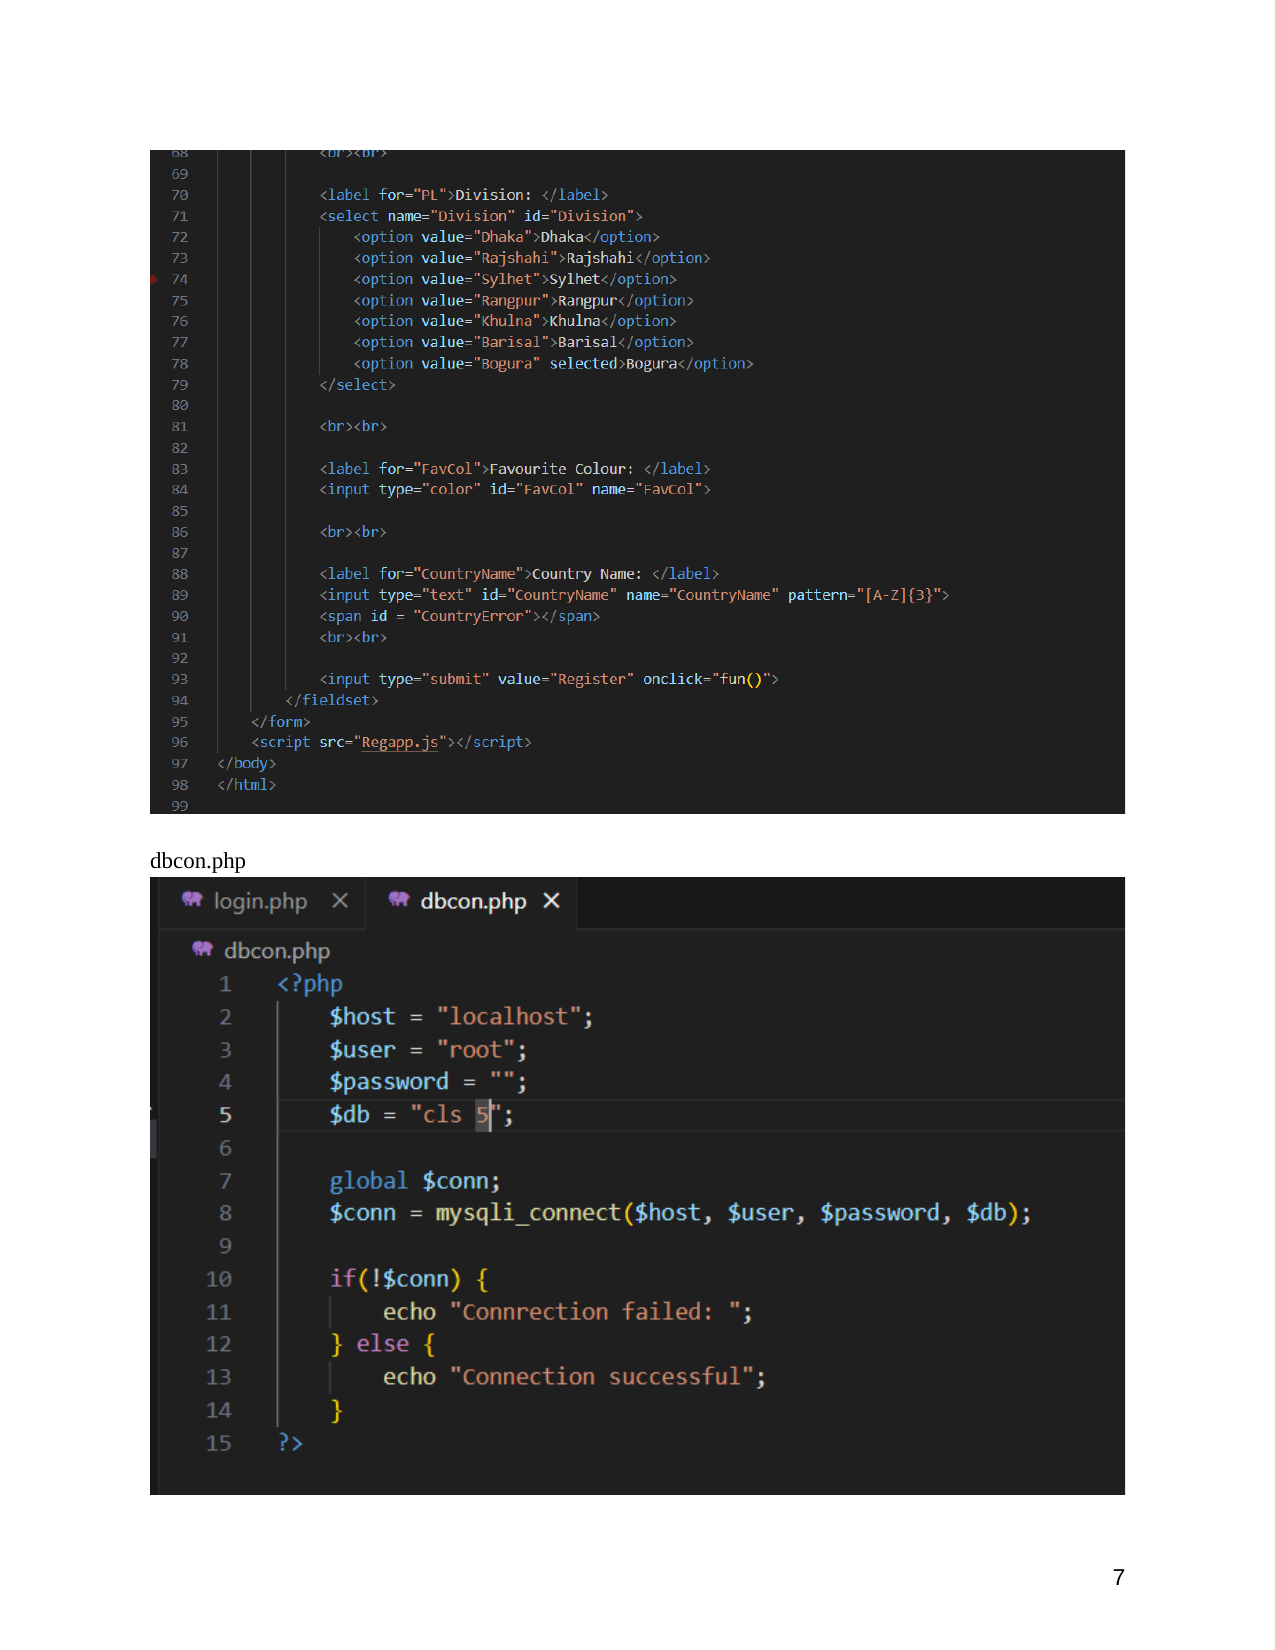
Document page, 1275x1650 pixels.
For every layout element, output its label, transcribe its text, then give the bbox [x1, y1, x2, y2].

picture [150, 150, 1125, 814]
picture [150, 877, 1125, 1495]
text dbcon.php [150, 848, 1125, 874]
